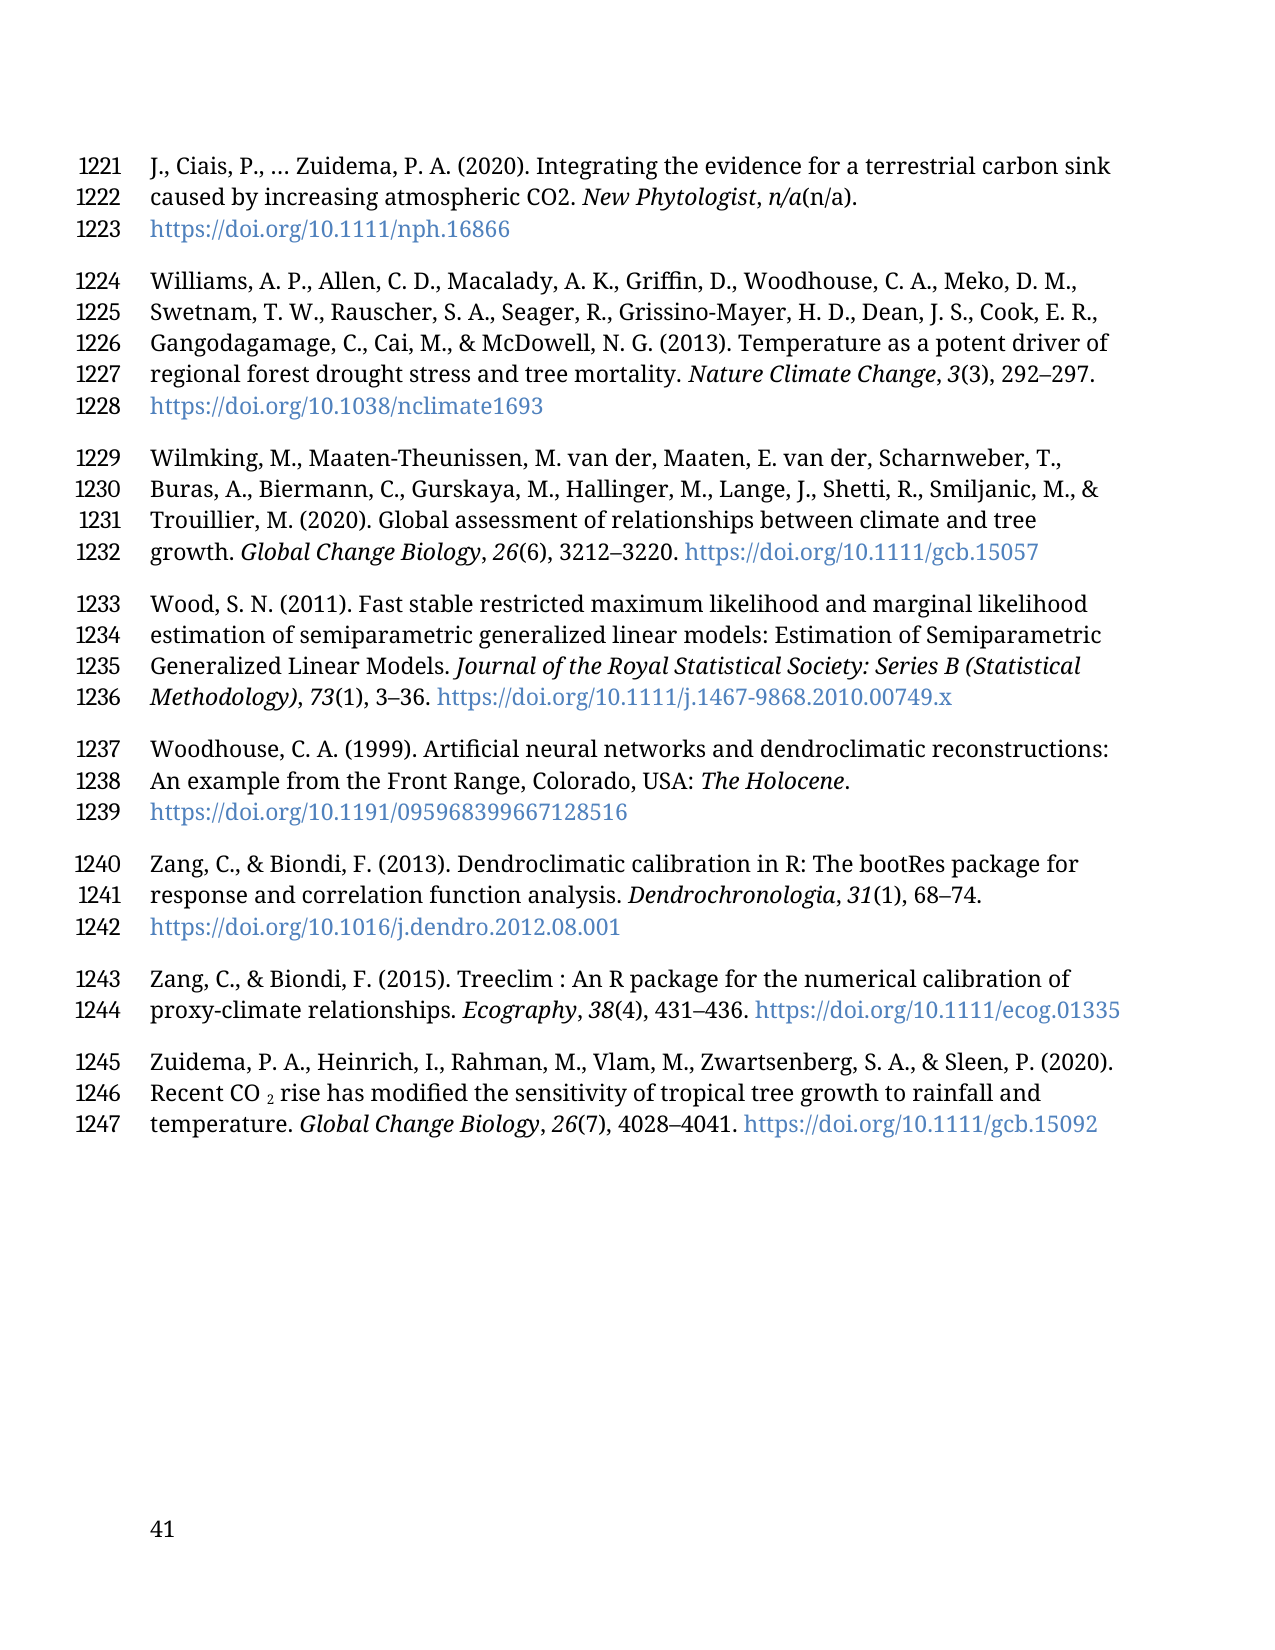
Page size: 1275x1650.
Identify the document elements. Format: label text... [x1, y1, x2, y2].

text Zang, C., & Biondi, F. (2013). Dendroclimatic calibration in R: The bootRes package for response and correlation function analysis. Dendrochronologia, 31(1), 68–74. https://doi.org/10.1016/j.dendro.2012.08.001 [150, 848, 1125, 942]
text Williams, A. P., Allen, C. D., Macalady, A. K., Griffin, D., Woodhouse, C. A., Meko, D. M., Swetnam, T. W., Rauscher, S. A., Seager, R., Grissino-Mayer, H. D., Dean, J. S., Cook, E. R., Gangodagamage, C., Cai, M., & McDowell, N. G. (2013). Temperature as a potent driver of regional forest drought stress and tree mortality. Nature Climate Change, 3(3), 292–297. https://doi.org/10.1038/nclimate1693 [150, 264, 1125, 421]
text Wilmking, M., Maaten-Theunissen, M. van der, Maaten, E. van der, Scharnweber, T., Buras, A., Biermann, C., Gurskaya, M., Hallinger, M., Lange, J., Shetti, R., Smiljanic, M., & Trouillier, M. (2020). Global assessment of relationships between climate and tree growth. Global Change Biology, 26(6), 3212–3220. https://doi.org/10.1111/gcb.15057 [150, 442, 1125, 567]
text Zuidema, P. A., Heinrich, I., Rahman, M., Vlam, M., Zwartsenberg, S. A., & Sleen, P. (2020). Recent CO 2 rise has modified the sensitivity of tropical tree growth to rainfall and temperature. Global Change Biology, 26(7), 4028–4041. https://doi.org/10.1111/gcb.15092 [150, 1046, 1125, 1139]
text Wood, S. N. (2011). Fast stable restricted maximum likelihood and marginal likelihood estimation of semiparametric generalized linear models: Estimation of Semiparametric Generalized Linear Models. Journal of the Royal Statistical Society: Series B (Statistical Methodology), 73(1), 3–36. https://doi.org/10.1111/j.1467-9868.2010.00749.x [150, 587, 1125, 712]
text Zang, C., & Biondi, F. (2015). Treeclim : An R package for the numerical calibration of proxy-climate relationships. Ecography, 38(4), 431–436. https://doi.org/10.1111/ecog.01335 [150, 962, 1125, 1025]
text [150, 150, 1125, 244]
text Woodhouse, C. A. (1999). Artificial neural networks and dendroclimatic reconstructions: An example from the Front Range, Colorado, USA: The Holocene. https://doi.org/10.1191/095968399667128516 [150, 733, 1125, 827]
